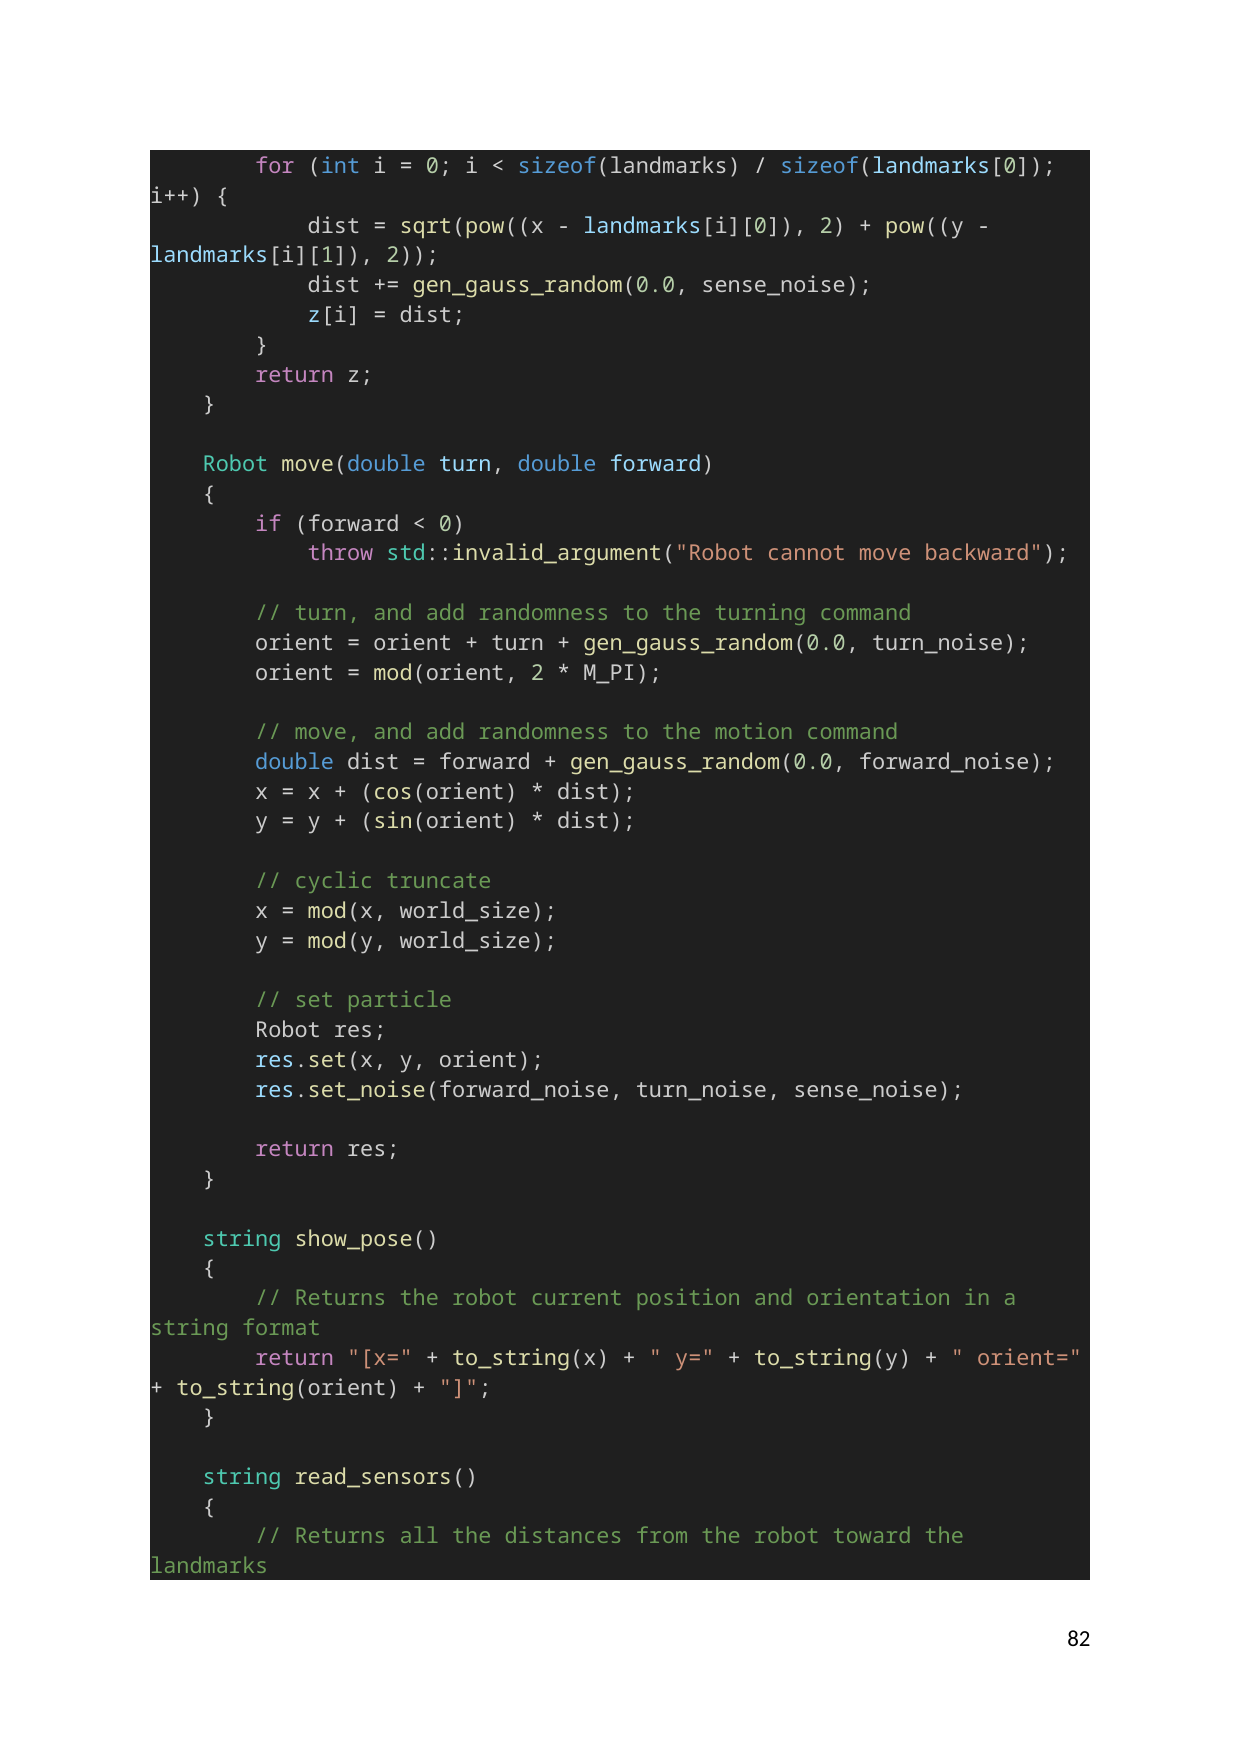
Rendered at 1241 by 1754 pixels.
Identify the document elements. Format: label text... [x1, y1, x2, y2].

text // turn, and add randomness to the turning command [150, 597, 1090, 627]
text z[i] = dist; [150, 299, 1090, 329]
text } [150, 388, 1090, 418]
text Robot res; [150, 1014, 1090, 1044]
text { [150, 1252, 1090, 1282]
text throw std::invalid_argument("Robot cannot move backward"); [150, 537, 1090, 567]
text x = mod(x, world_size); [150, 895, 1090, 924]
text return z; [150, 358, 1090, 388]
text y = mod(y, world_size); [150, 924, 1090, 954]
text dist += gen_gauss_random(0.0, sense_noise); [150, 269, 1090, 299]
text string read_sensors() [150, 1461, 1090, 1491]
text double dist = forward + gen_gauss_random(0.0, forward_noise); [150, 746, 1090, 776]
text // Returns the robot current position and orientation in a string format [150, 1282, 1090, 1342]
text string show_pose() [150, 1222, 1090, 1252]
text orient = orient + turn + gen_gauss_random(0.0, turn_noise); [150, 627, 1090, 656]
text Robot move(double turn, double forward) [150, 448, 1090, 478]
text dist = sqrt(pow((x - landmarks[i][0]), 2) + pow((y - landmarks[i][1]), 2)); [150, 209, 1090, 269]
text } [150, 1401, 1090, 1431]
text y = y + (sin(orient) * dist); [150, 805, 1090, 835]
text for (int i = 0; i < sizeof(landmarks) / sizeof(landmarks[0]); i++) { [150, 150, 1090, 209]
text { [150, 1491, 1090, 1520]
text // move, and add randomness to the motion command [150, 716, 1090, 746]
text orient = mod(orient, 2 * M_PI); [150, 656, 1090, 686]
text res.set_noise(forward_noise, turn_noise, sense_noise); [150, 1073, 1090, 1103]
text res.set(x, y, orient); [150, 1044, 1090, 1073]
text return "[x=" + to_string(x) + " y=" + to_string(y) + " orient=" + to_string(orient) + "]"; [150, 1342, 1090, 1401]
text // Returns all the distances from the robot toward the landmarks [150, 1520, 1090, 1580]
text { [150, 478, 1090, 507]
text x = x + (cos(orient) * dist); [150, 776, 1090, 805]
text return res; [150, 1133, 1090, 1163]
text if (forward < 0) [150, 507, 1090, 537]
text } [150, 329, 1090, 358]
text // cyclic truncate [150, 865, 1090, 895]
text // set particle [150, 984, 1090, 1014]
text } [150, 1163, 1090, 1193]
